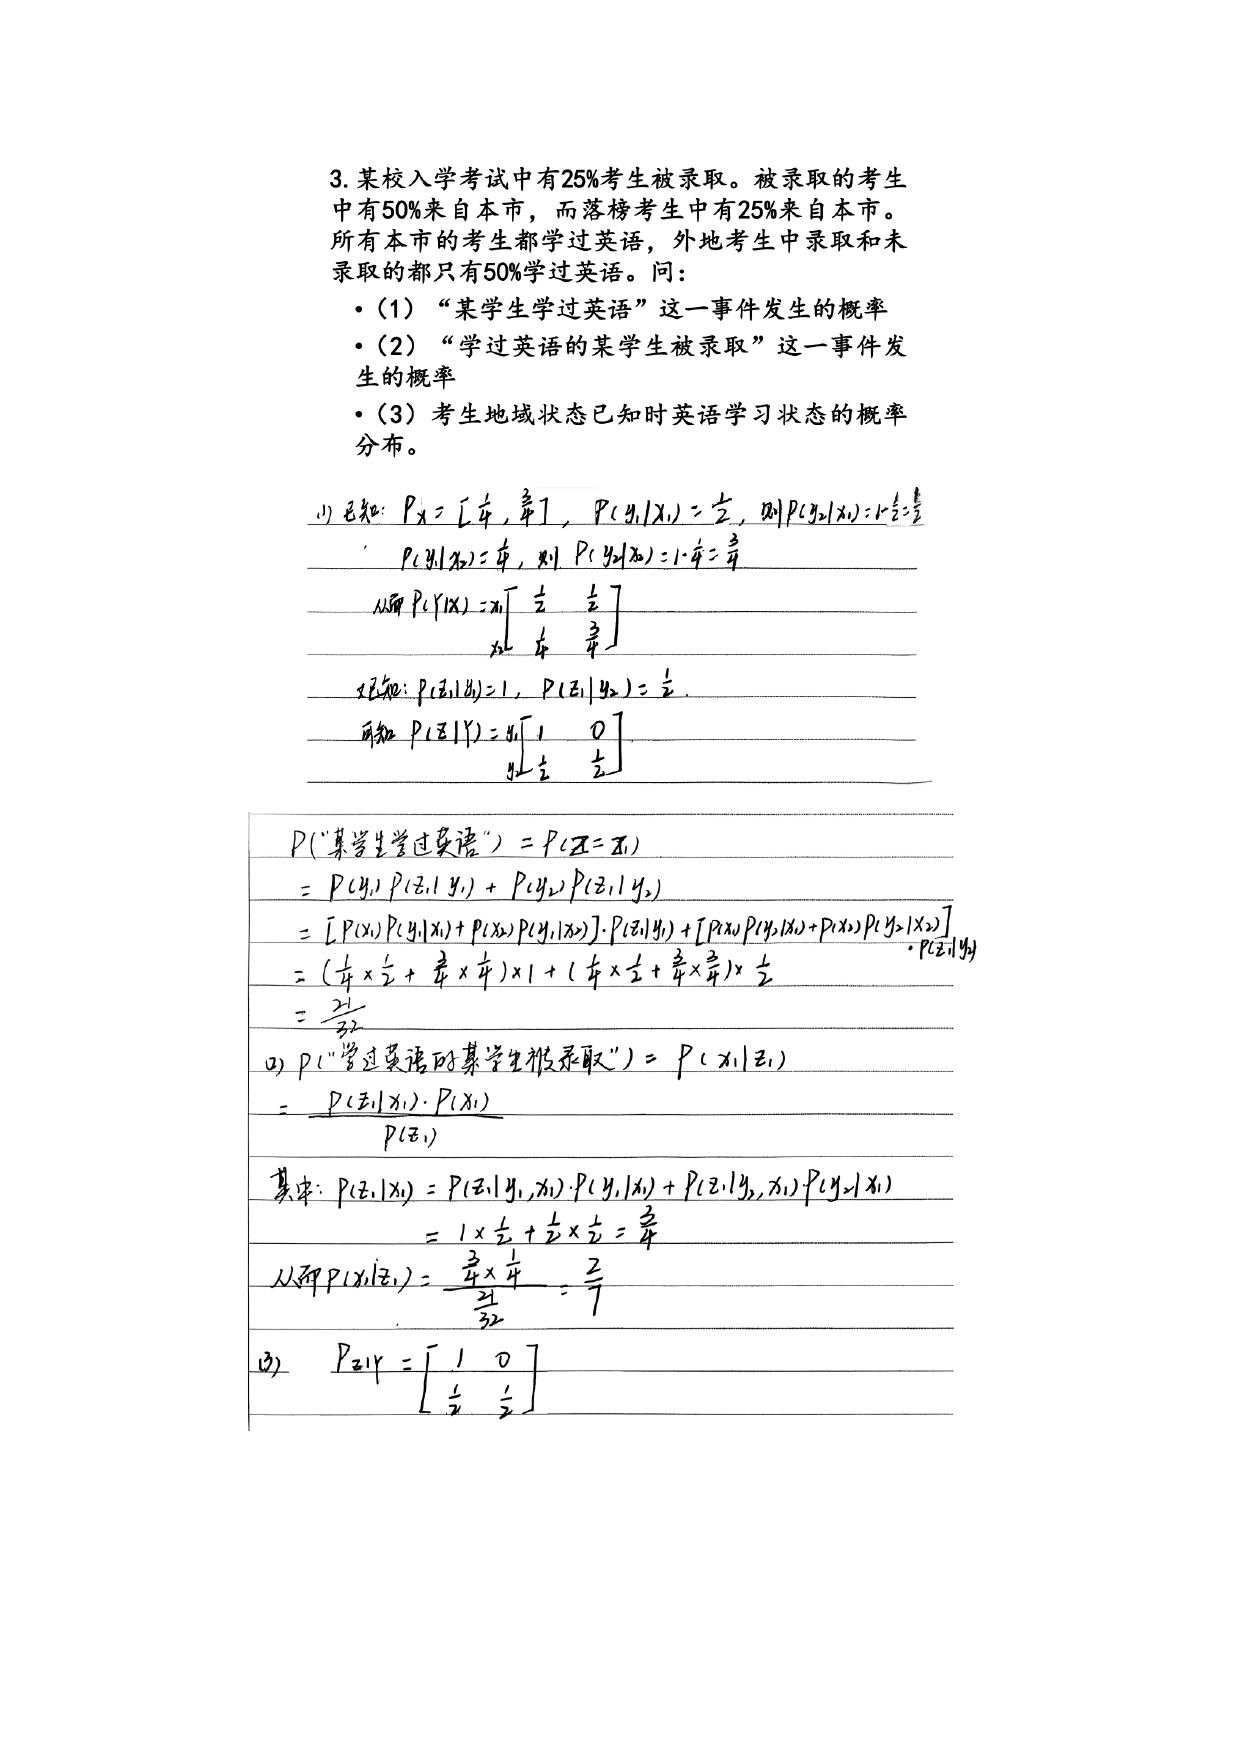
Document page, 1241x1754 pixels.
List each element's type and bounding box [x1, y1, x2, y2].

picture [246, 812, 995, 1431]
picture [307, 487, 933, 786]
picture [321, 162, 919, 462]
